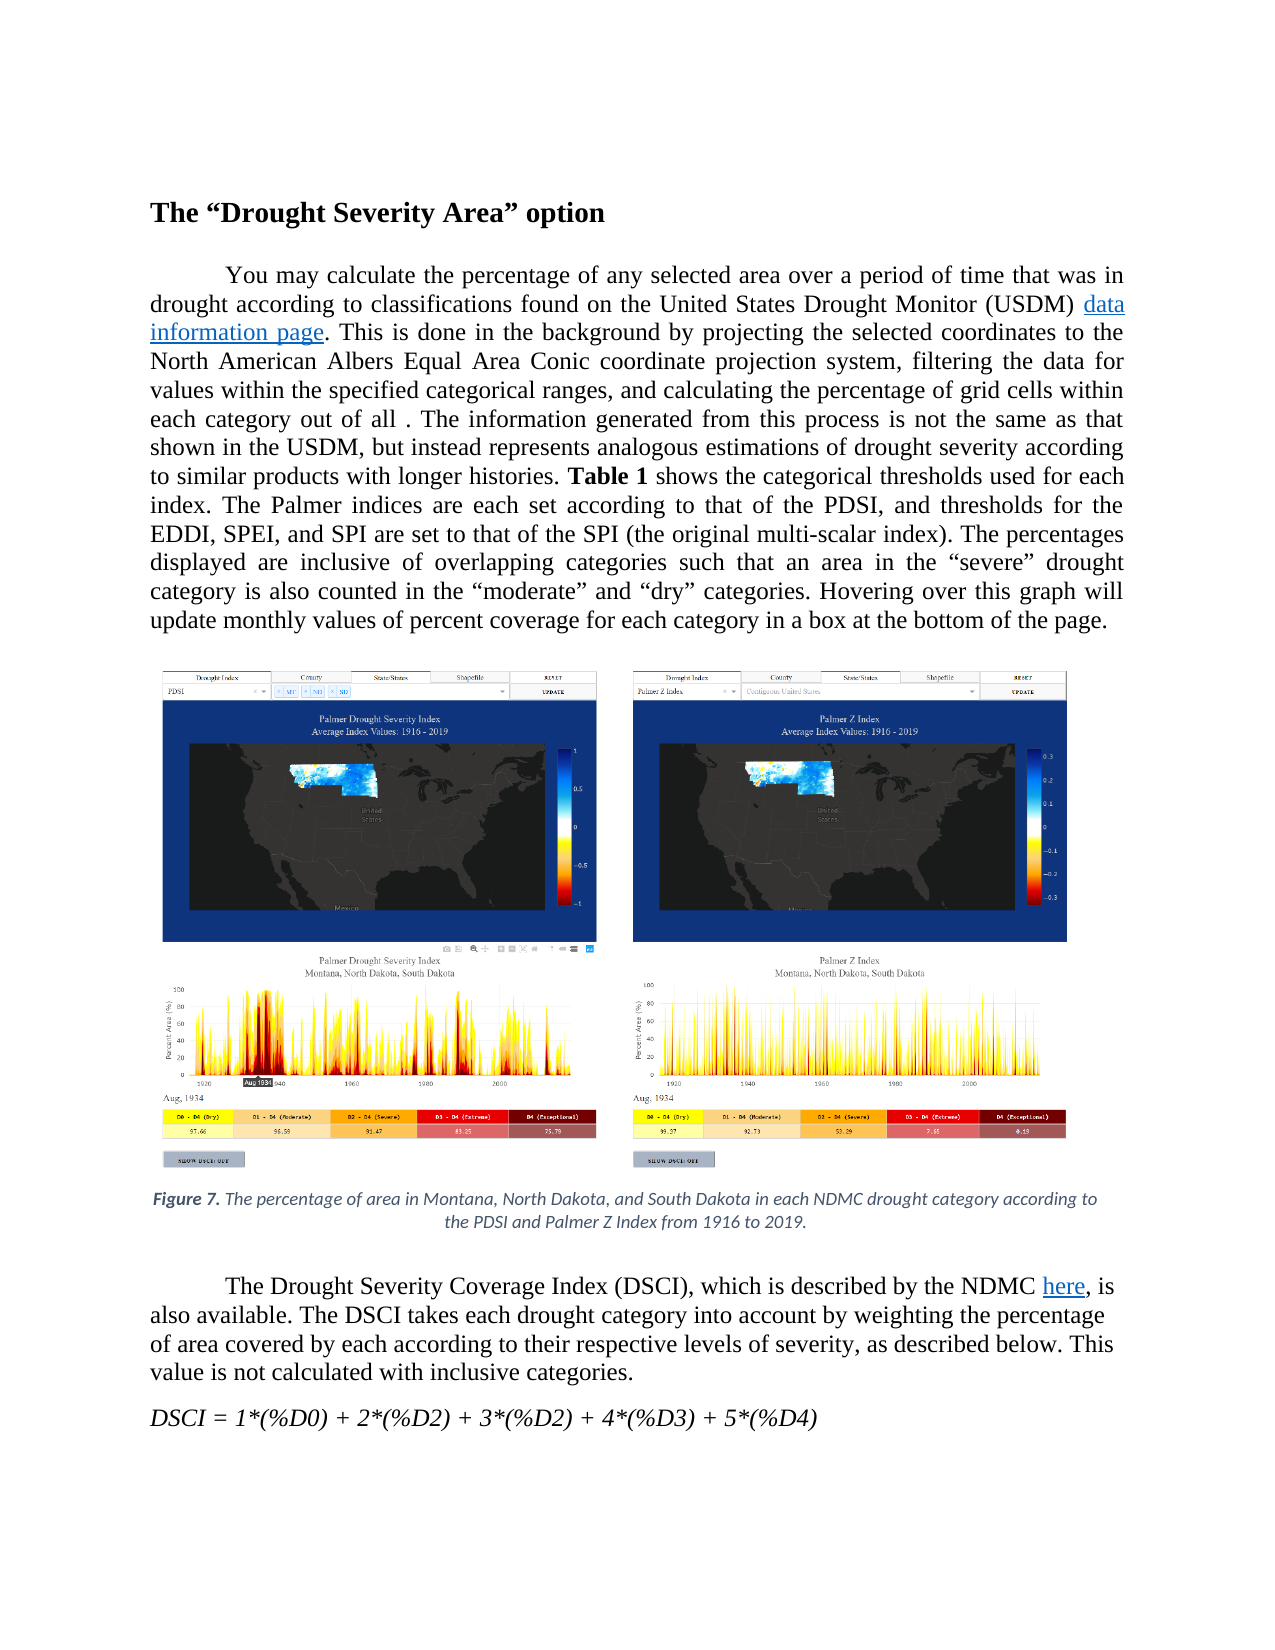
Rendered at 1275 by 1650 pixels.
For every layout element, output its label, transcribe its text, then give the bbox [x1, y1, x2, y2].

text You may calculate the percentage of any selected area over a period of time that was in drought according to classifications found on the United States Drought Monitor (USDM) data information page. This is done in the background by projecting the selected coordinates to the North American Albers Equal Area Conic coordinate projection system, filtering the data for values within the specified categorical ranges, and calculating the percentage of grid cells within each category out of all . The information generated from this process is not the same as that shown in the USDM, but instead represents analogous estimations of drought severity according to similar products with longer histories. Table 1 shows the categorical thresholds used for each index. The Palmer indices are each set according to that of the PDSI, and thresholds for the EDDI, SPEI, and SPI are set to that of the SPI (the original multi-scalar index). The percentages displayed are inclusive of overlapping categories such that an area in the “severe” drought category is also counted in the “moderate” and “dry” categories. Hovering over this graph will update monthly values of percent coverage for each category in a box at the bottom of the page. [150, 260, 1125, 634]
picture [146, 666, 1081, 1179]
text DSCI = 1*(%D0) + 2*(%D2) + 3*(%D2) + 4*(%D3) + 5*(%D4) [150, 1403, 1125, 1432]
subtitle The “Drought Severity Area” option [150, 195, 1125, 228]
